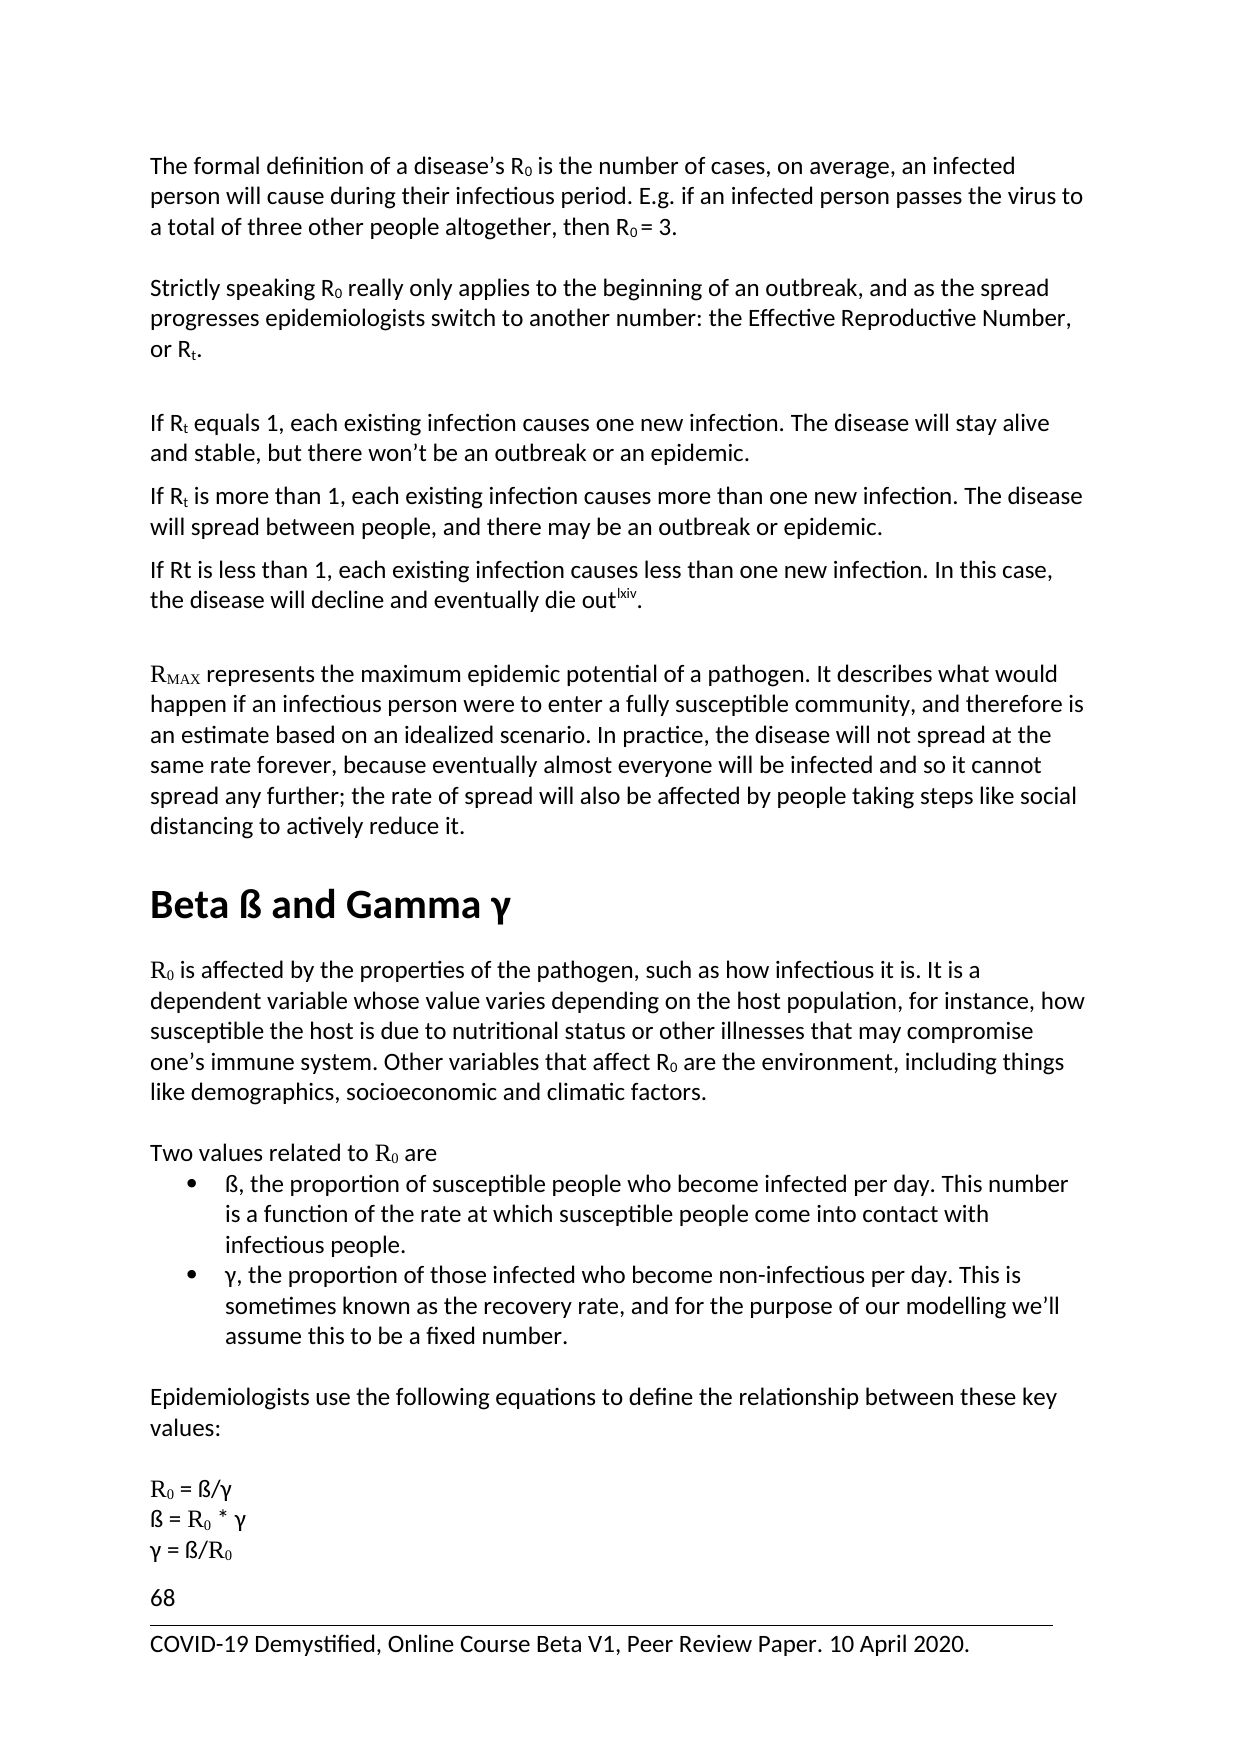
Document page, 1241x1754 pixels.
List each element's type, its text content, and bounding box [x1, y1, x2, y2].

text γ = ß/R0 [150, 1534, 1090, 1565]
text R0 is affected by the properties of the pathogen, such as how infectious it is. It is a dependent variable whose value varies depending on the host population, for instance, how susceptible the host is due to nutritional status or other illnesses that may compromise one’s immune system. Other variables that affect R0 are the environment, including things like demographics, socioeconomic and climatic factors. [150, 954, 1090, 1107]
text Strictly speaking R0 really only applies to the beginning of an outbreak, and as the spread progresses epidemiologists switch to another number: the Effective Reproductive Number, or Rt. [150, 272, 1090, 364]
text If Rt equals 1, each existing infection causes one new infection. The disease will stay alive and stable, but there won’t be an outbreak or an epidemic. [150, 407, 1090, 468]
subtitle Beta ß and Gamma γ [150, 878, 1090, 929]
text R0 = ß/γ [150, 1473, 1090, 1504]
list ß, the proportion of susceptible people who become infected per day. This number is a function of the rate at which susceptible people come into contact with infectious people. [187, 1168, 1090, 1259]
text ß = R0 * γ [150, 1504, 1090, 1534]
text If Rt is less than 1, each existing infection causes less than one new infection. In this case, the disease will decline and eventually die out. [150, 554, 1090, 615]
list γ, the proportion of those infected who become non-infectious per day. This is sometimes known as the recovery rate, and for the purpose of our modelling we’ll assume this to be a fixed number. [187, 1259, 1090, 1351]
text RMAX represents the maximum epidemic potential of a pathogen. It describes what would happen if an infectious person were to enter a fully susceptible community, and therefore is an estimate based on an idealized scenario. In practice, the disease will not spread at the same rate forever, because eventually almost everyone will be infected and so it cannot spread any further; the rate of spread will also be affected by people taking steps like social distancing to actively reduce it. [150, 658, 1090, 841]
text If Rt is more than 1, each existing infection causes more than one new infection. The disease will spread between people, and there may be an outbreak or epidemic. [150, 480, 1090, 541]
text Epidemiologists use the following equations to define the relationship between these key values: [150, 1382, 1090, 1443]
text Two values related to R0 are [150, 1137, 1090, 1168]
text The formal definition of a disease’s R0 is the number of cases, on average, an infected person will cause during their infectious period. E.g. if an infected person passes the virus to a total of three other people altogether, then R0 = 3. [150, 150, 1090, 242]
